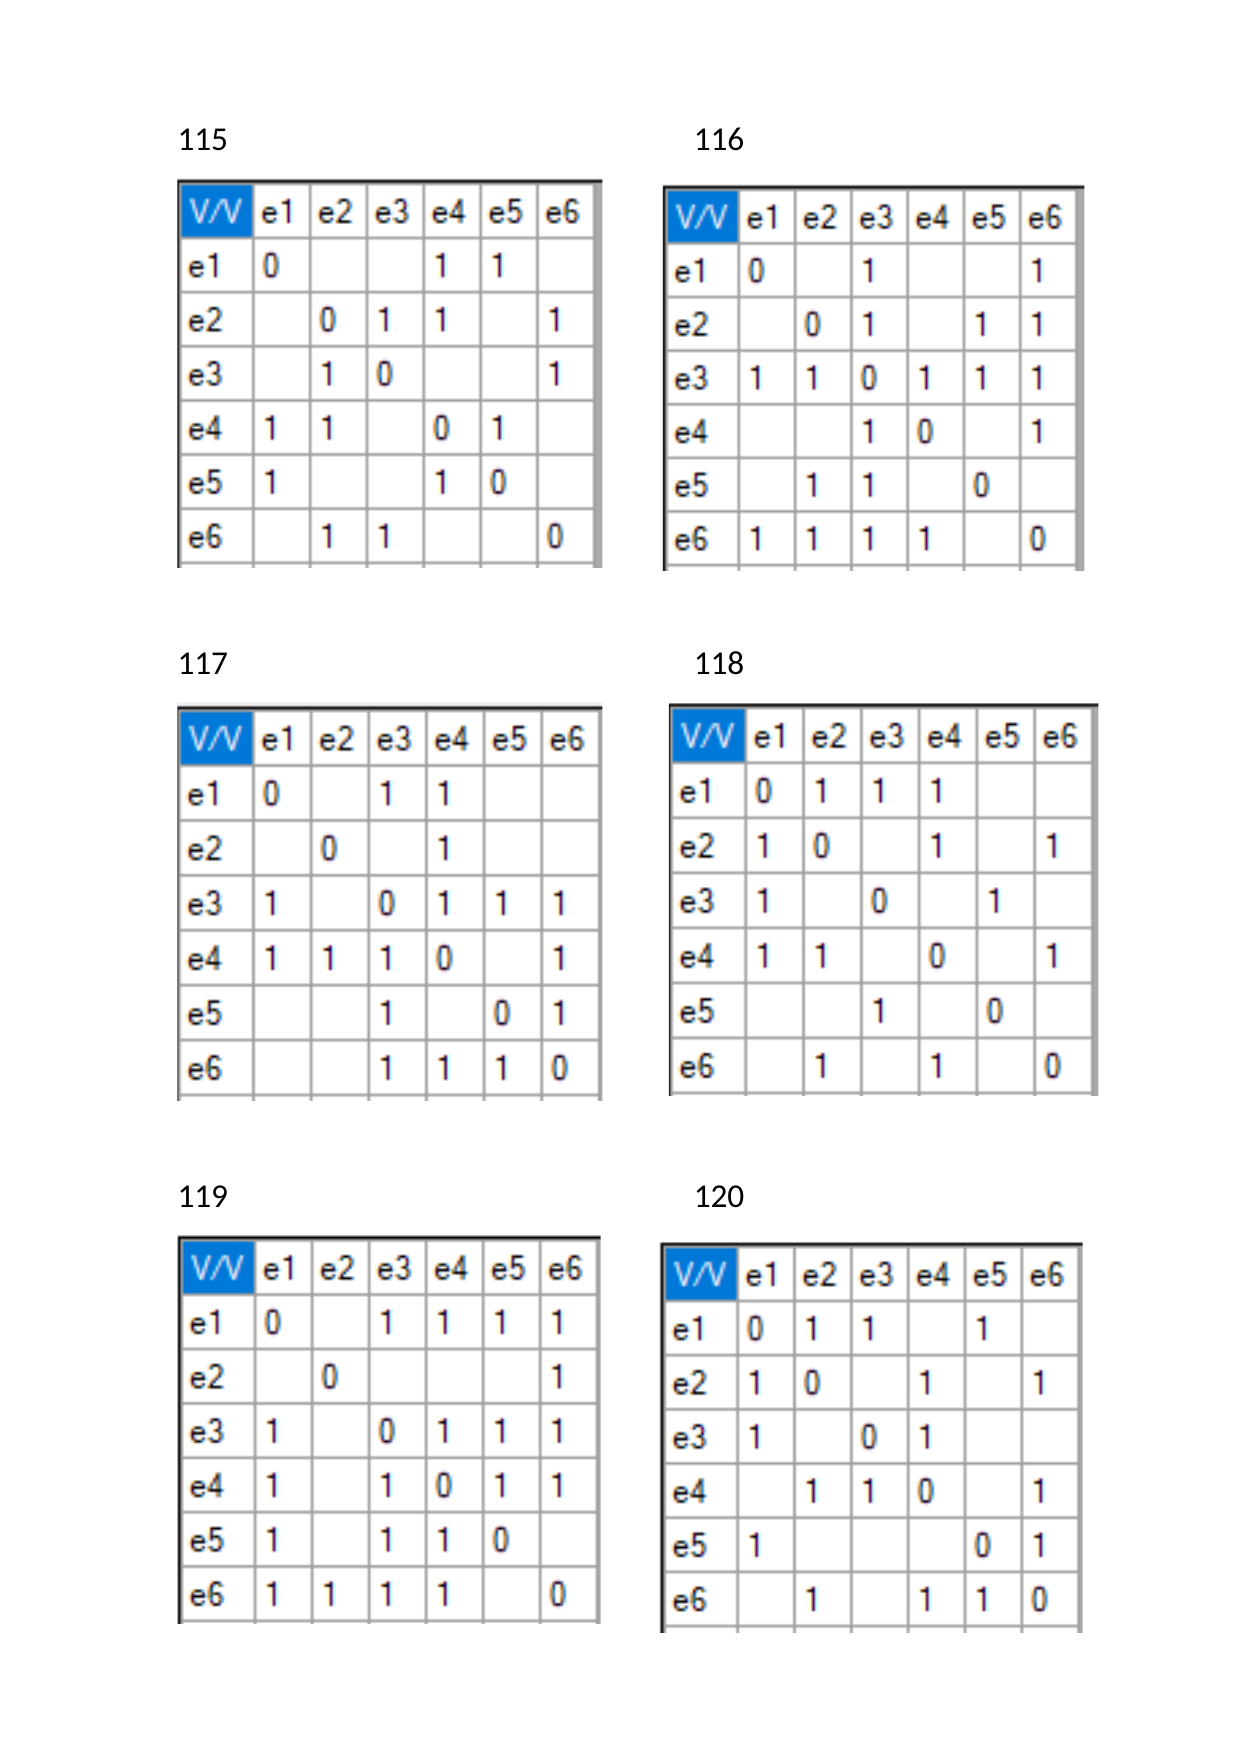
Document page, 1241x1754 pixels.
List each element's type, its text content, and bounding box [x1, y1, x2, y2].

picture [662, 184, 1085, 571]
picture [177, 178, 603, 568]
picture [177, 1235, 601, 1624]
picture [177, 702, 603, 1101]
text 115 116 [177, 118, 1152, 159]
picture [659, 1242, 1083, 1633]
text 119 120 [177, 1175, 1152, 1215]
text 117 118 [177, 642, 1152, 682]
picture [668, 703, 1099, 1096]
